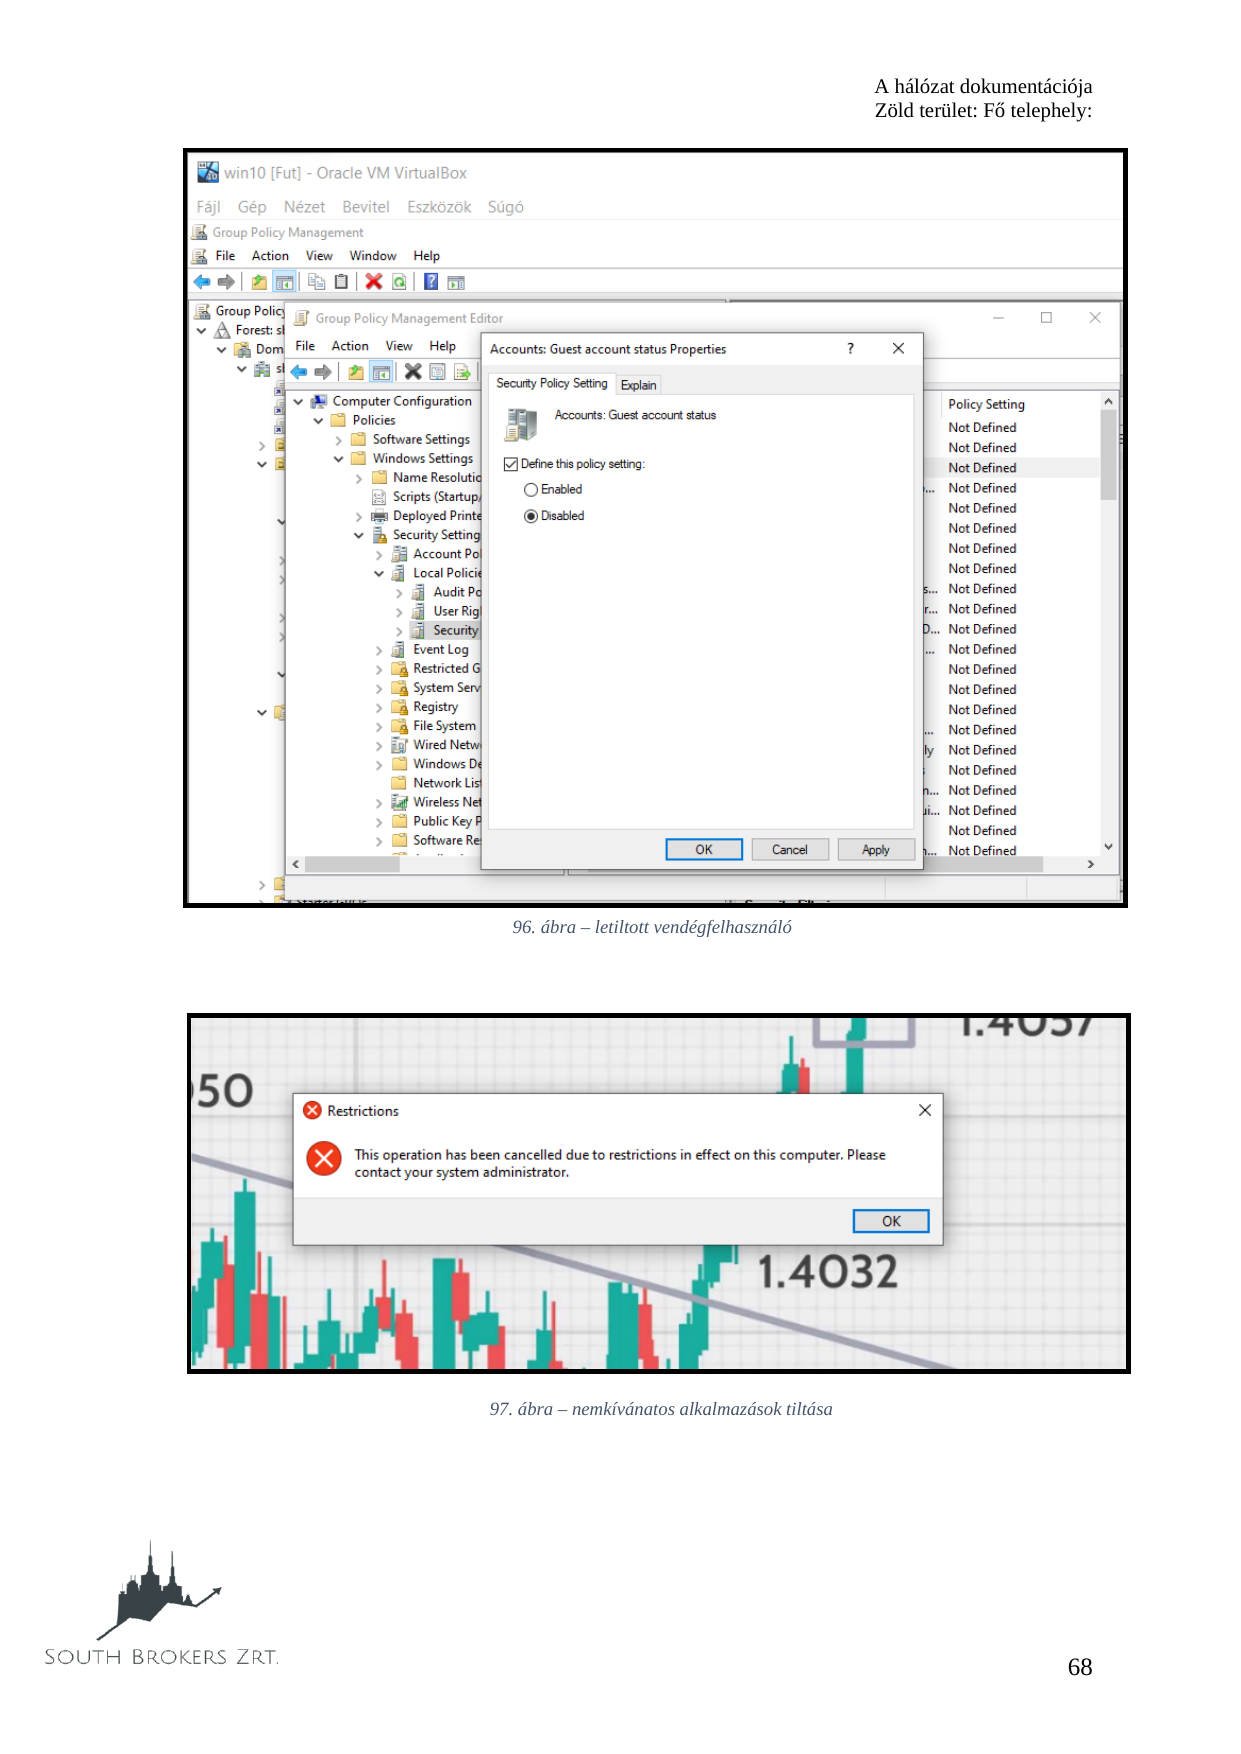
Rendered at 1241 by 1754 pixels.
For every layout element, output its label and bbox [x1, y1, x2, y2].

picture [191, 1018, 1126, 1369]
picture [0, 1475, 318, 1754]
picture [187, 152, 1123, 903]
